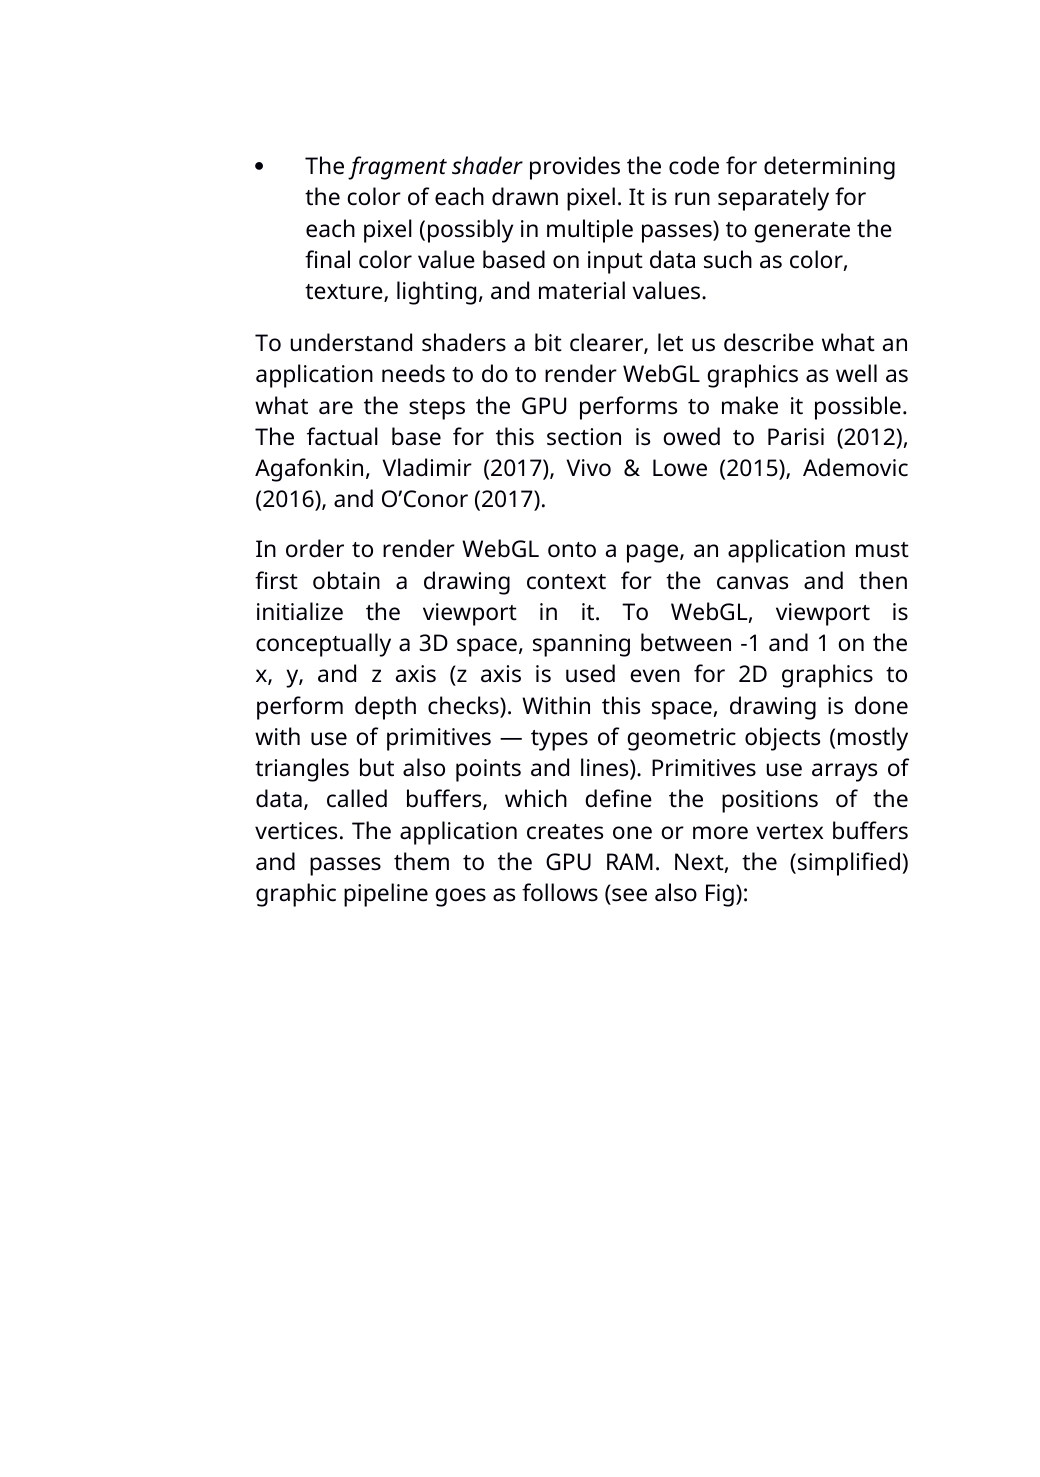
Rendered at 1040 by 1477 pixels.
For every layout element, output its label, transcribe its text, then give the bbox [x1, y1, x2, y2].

list The fragment shader provides the code for determining the color of each drawn pixel. It is run separately for each pixel (possibly in multiple passes) to generate the final color value based on input data such as color, texture, lighting, and material values. [255, 150, 910, 306]
text In order to render WebGL onto a page, an application must first obtain a drawing context for the canvas and then initialize the viewport in it. To WebGL, viewport is conceptually a 3D space, spanning between -1 and 1 on the x, y, and z axis (z axis is used even for 2D graphics to perform depth checks). Within this space, drawing is done with use of primitives — types of geometric objects (mostly triangles but also points and lines). Primitives use arrays of data, called buffers, which define the positions of the vertices. The application creates one or more vertex buffers and passes them to the GPU RAM. Next, the (simplified) graphic pipeline goes as follows (see also Fig): [255, 533, 910, 908]
text To understand shaders a bit clearer, let us describe what an application needs to do to render WebGL graphics as well as what are the steps the GPU performs to make it possible. The factual base for this section is owed to Parisi (2012), Agafonkin, Vladimir (2017), Vivo & Lowe (2015), Ademovic (2016), and O’Conor (2017). [255, 327, 910, 514]
